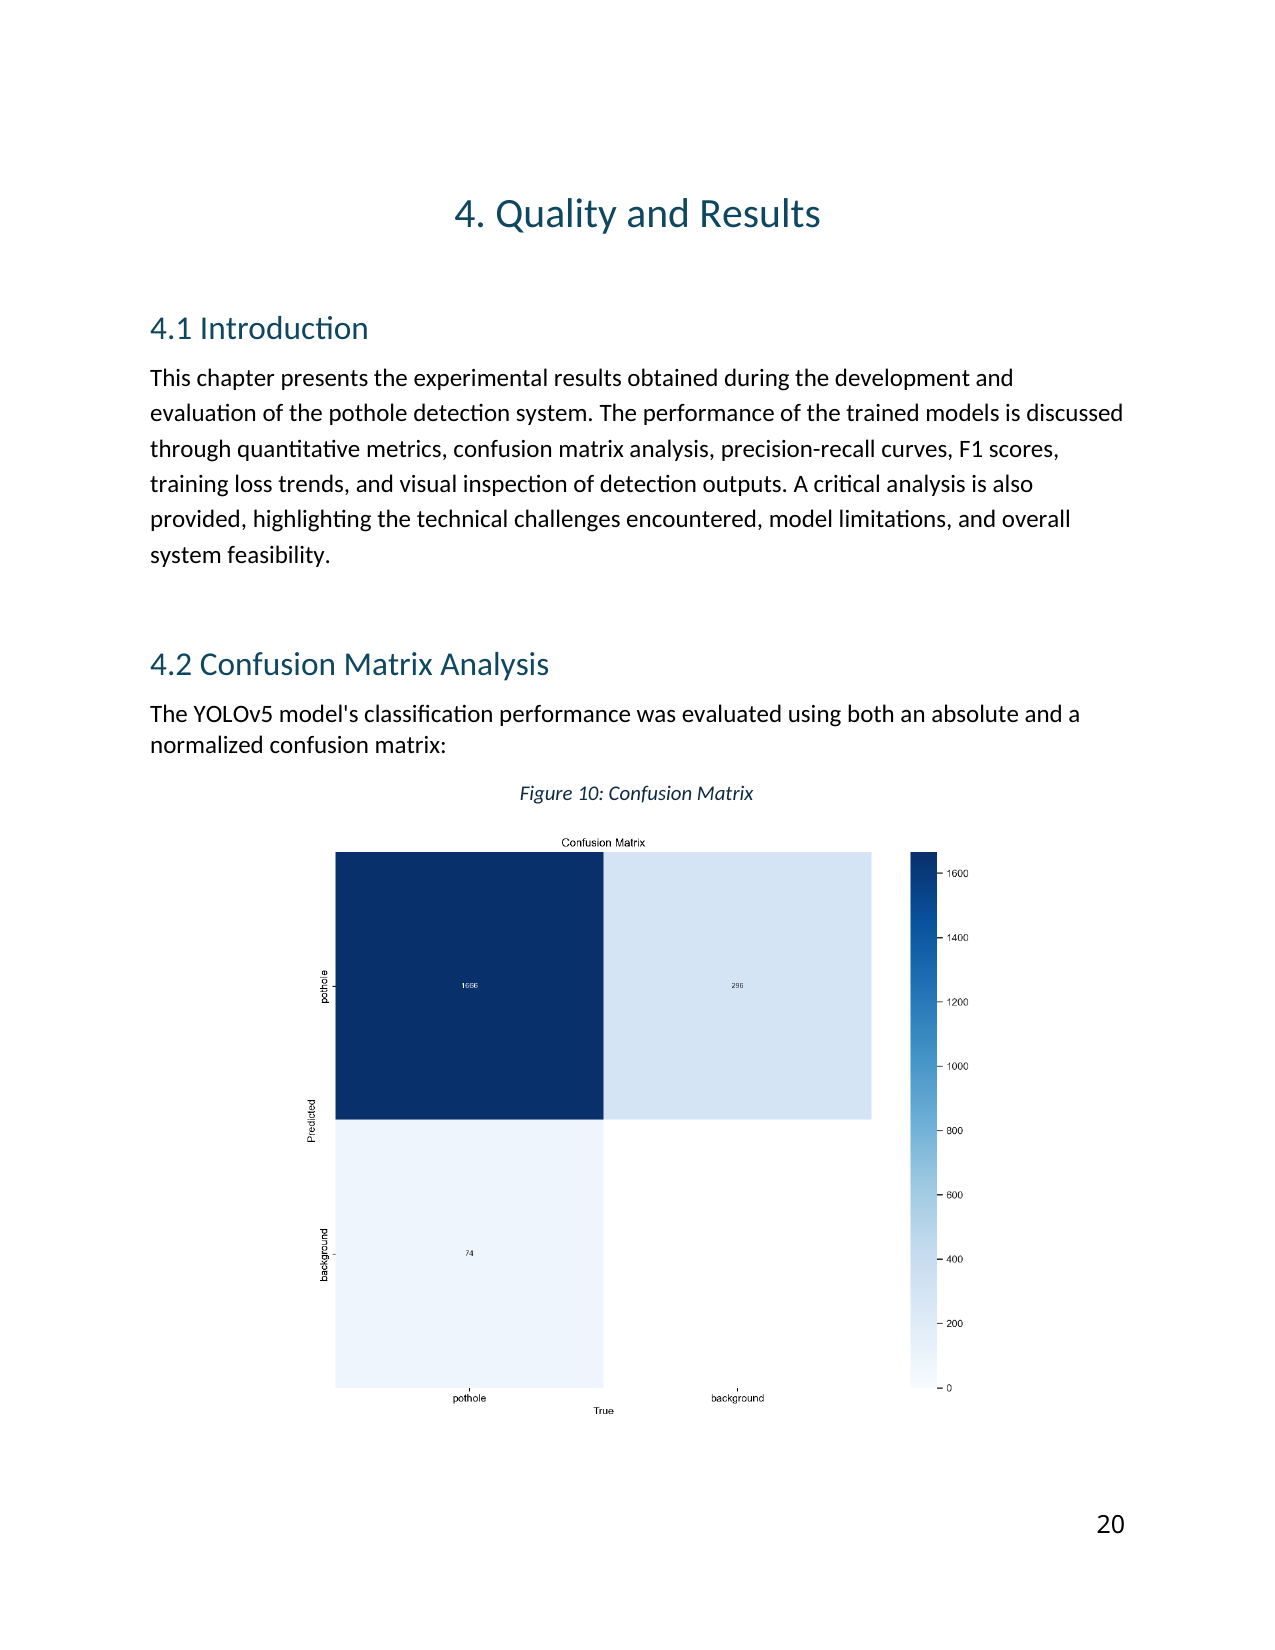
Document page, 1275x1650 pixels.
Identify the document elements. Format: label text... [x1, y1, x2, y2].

picture [236, 826, 1039, 1428]
text This chapter presents the experimental results obtained during the development and evaluation of the pothole detection system. The performance of the trained models is discussed through quantitative metrics, confusion matrix analysis, precision-recall curves, F1 scores, training loss trends, and visual inspection of detection outputs. A critical analysis is also provided, highlighting the technical challenges encountered, model limitations, and overall system feasibility. [150, 362, 1125, 569]
subtitle 4. Quality and Results [150, 187, 1125, 238]
subtitle 4.1 Introduction [150, 307, 1125, 347]
text The YOLOv5 model's classification performance was evaluated using both an absolute and a normalized confusion matrix: [150, 698, 1125, 759]
subtitle 4.2 Confusion Matrix Analysis [150, 643, 1125, 683]
